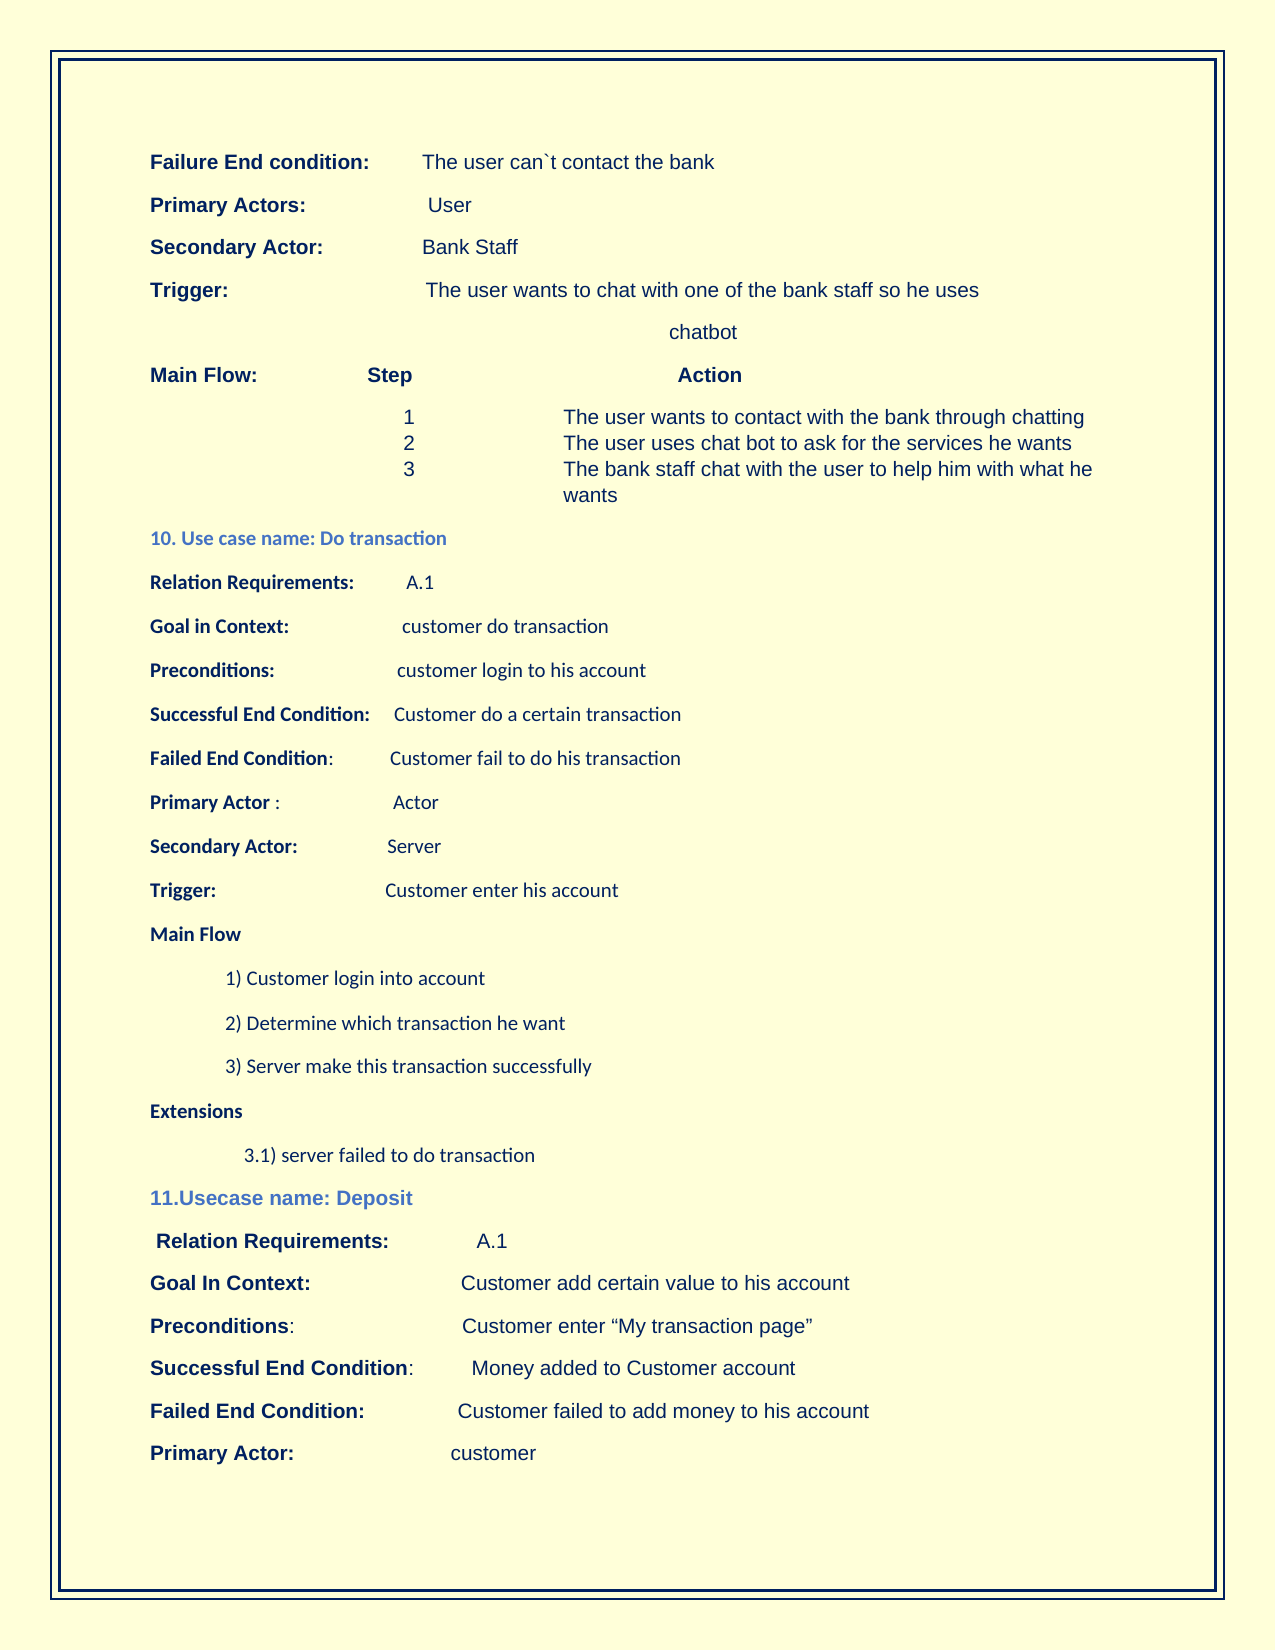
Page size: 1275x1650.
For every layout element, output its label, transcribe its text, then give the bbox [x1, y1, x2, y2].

list The bank staff chat with the user to help him with what he wants [403, 457, 1125, 506]
text 1) Customer login into account [150, 966, 1125, 991]
text Primary Actor : Actor [150, 789, 1125, 815]
text 2) Determine which transaction he want [150, 1010, 1125, 1035]
text chatbot [150, 320, 1125, 344]
text Preconditions: customer login to his account [150, 657, 1125, 683]
list The user wants to contact with the bank through chatting [403, 405, 1125, 429]
text 11.Usecase name: Deposit [150, 1186, 1125, 1210]
text Goal In Context: Customer add certain value to his account [150, 1271, 1125, 1295]
text Main Flow [150, 922, 1125, 947]
text Failed End Condition: Customer fail to do his transaction [150, 745, 1125, 771]
text 10. Use case name: Do transaction [150, 525, 1125, 550]
text Failed End Condition: Customer failed to add money to his account [150, 1398, 1125, 1422]
text Relation Requirements: A.1 [150, 569, 1125, 594]
text Extensions [150, 1098, 1125, 1123]
text Trigger: The user wants to chat with one of the bank staff so he uses [150, 277, 1125, 301]
text 3) Server make this transaction successfully [150, 1054, 1125, 1079]
text 3.1) server failed to do transaction [150, 1142, 1125, 1167]
text Successful End Condition: Customer do a certain transaction [150, 701, 1125, 727]
text Main Flow: Step Action [150, 362, 1125, 386]
text Secondary Actor: Server [150, 833, 1125, 859]
text Trigger: Customer enter his account [150, 877, 1125, 903]
text Successful End Condition: Money added to Customer account [150, 1356, 1125, 1380]
text Primary Actors: User [150, 192, 1125, 216]
text Preconditions: Customer enter “My transaction page” [150, 1313, 1125, 1337]
text Primary Actor: customer [150, 1441, 1125, 1465]
text Relation Requirements: A.1 [150, 1228, 1125, 1252]
text Goal in Context: customer do transaction [150, 613, 1125, 638]
list The user uses chat bot to ask for the services he wants [403, 431, 1125, 455]
text Secondary Actor: Bank Staff [150, 235, 1125, 259]
text Failure End condition: The user can`t contact the bank [150, 150, 1125, 174]
